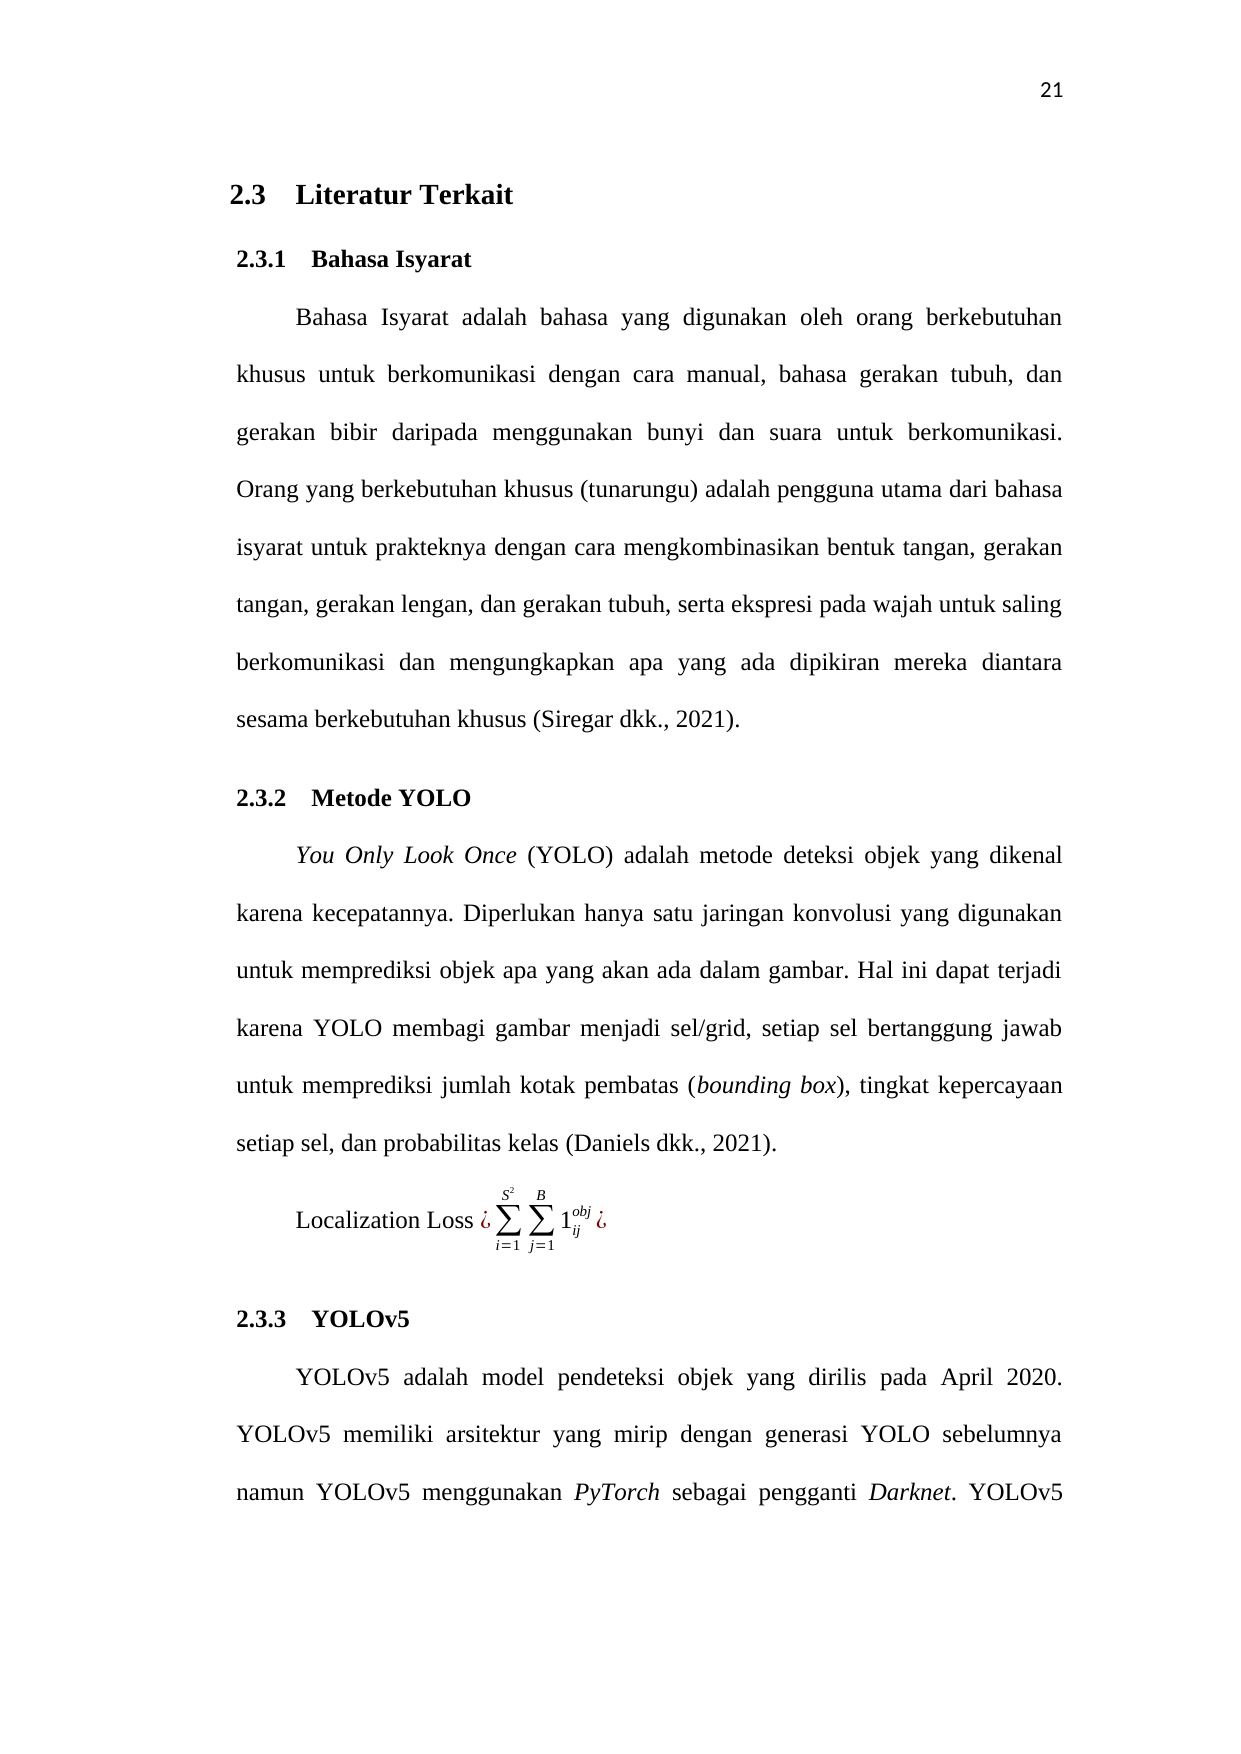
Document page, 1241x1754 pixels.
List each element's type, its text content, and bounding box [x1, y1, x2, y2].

subtitle Literatur Terkait [266, 177, 1063, 211]
subtitle YOLOv5 [236, 1304, 1063, 1333]
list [236, 1362, 1063, 1505]
list Localization Loss [236, 1185, 1063, 1254]
subtitle Metode YOLO [236, 783, 1063, 811]
list You Only Look Once (YOLO) adalah metode deteksi objek yang dikenal karena kecepatannya. Diperlukan hanya satu jaringan konvolusi yang digunakan untuk memprediksi objek apa yang akan ada dalam gambar. Hal ini dapat terjadi karena YOLO membagi gambar menjadi sel/grid, setiap sel bertanggung jawab untuk memprediksi jumlah kotak pembatas (bounding box), tingkat kepercayaan setiap sel, dan probabilitas kelas (Daniels dkk., 2021). [236, 840, 1063, 1156]
subtitle Bahasa Isyarat [236, 244, 1063, 273]
list Bahasa Isyarat adalah bahasa yang digunakan oleh orang berkebutuhan khusus untuk berkomunikasi dengan cara manual, bahasa gerakan tubuh, dan gerakan bibir daripada menggunakan bunyi dan suara untuk berkomunikasi. Orang yang berkebutuhan khusus (tunarungu) adalah pengguna utama dari bahasa isyarat untuk prakteknya dengan cara mengkombinasikan bentuk tangan, gerakan tangan, gerakan lengan, dan gerakan tubuh, serta ekspresi pada wajah untuk saling berkomunikasi dan mengungkapkan apa yang ada dipikiran mereka diantara sesama berkebutuhan khusus (Siregar dkk., 2021). [236, 302, 1063, 733]
